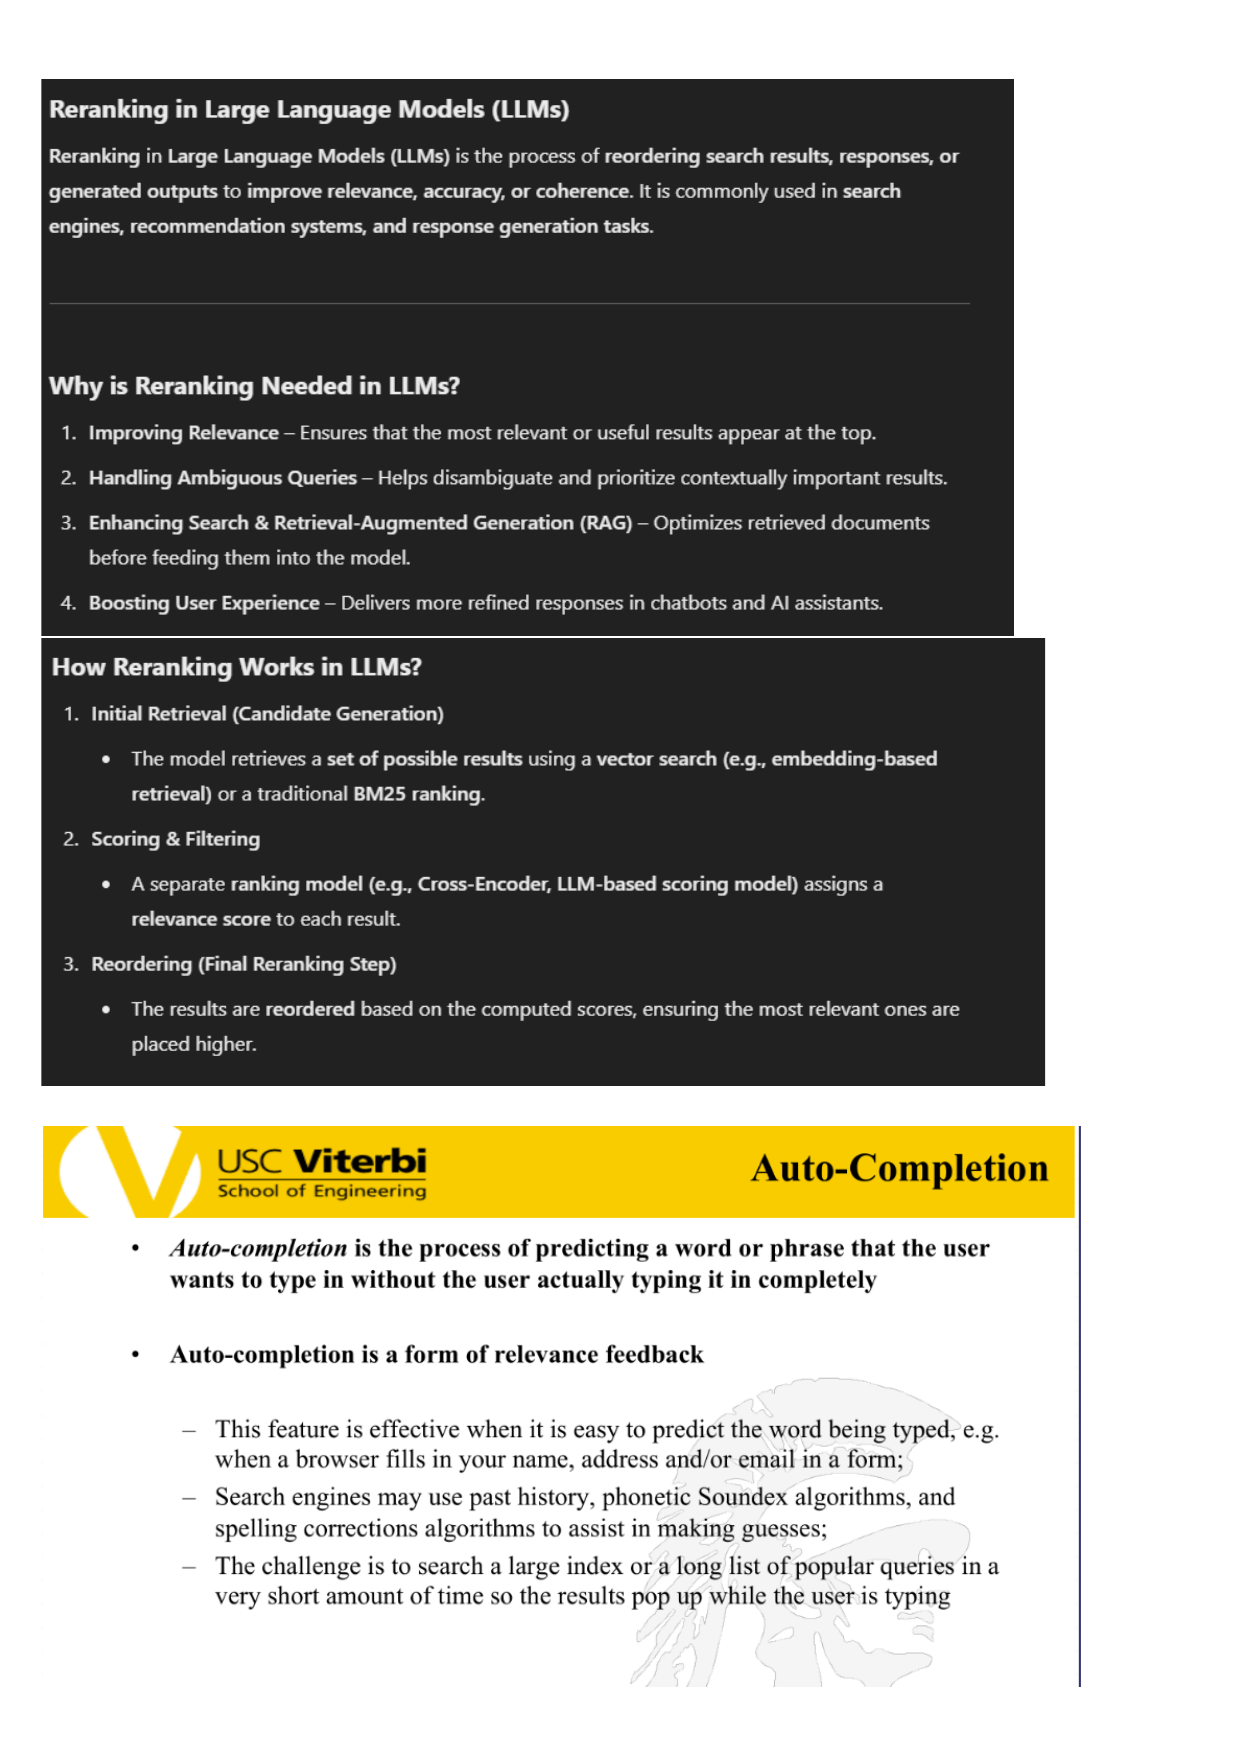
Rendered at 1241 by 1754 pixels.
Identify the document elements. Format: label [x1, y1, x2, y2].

picture [41, 1126, 1082, 1687]
picture [41, 79, 1014, 636]
picture [41, 638, 1046, 1086]
